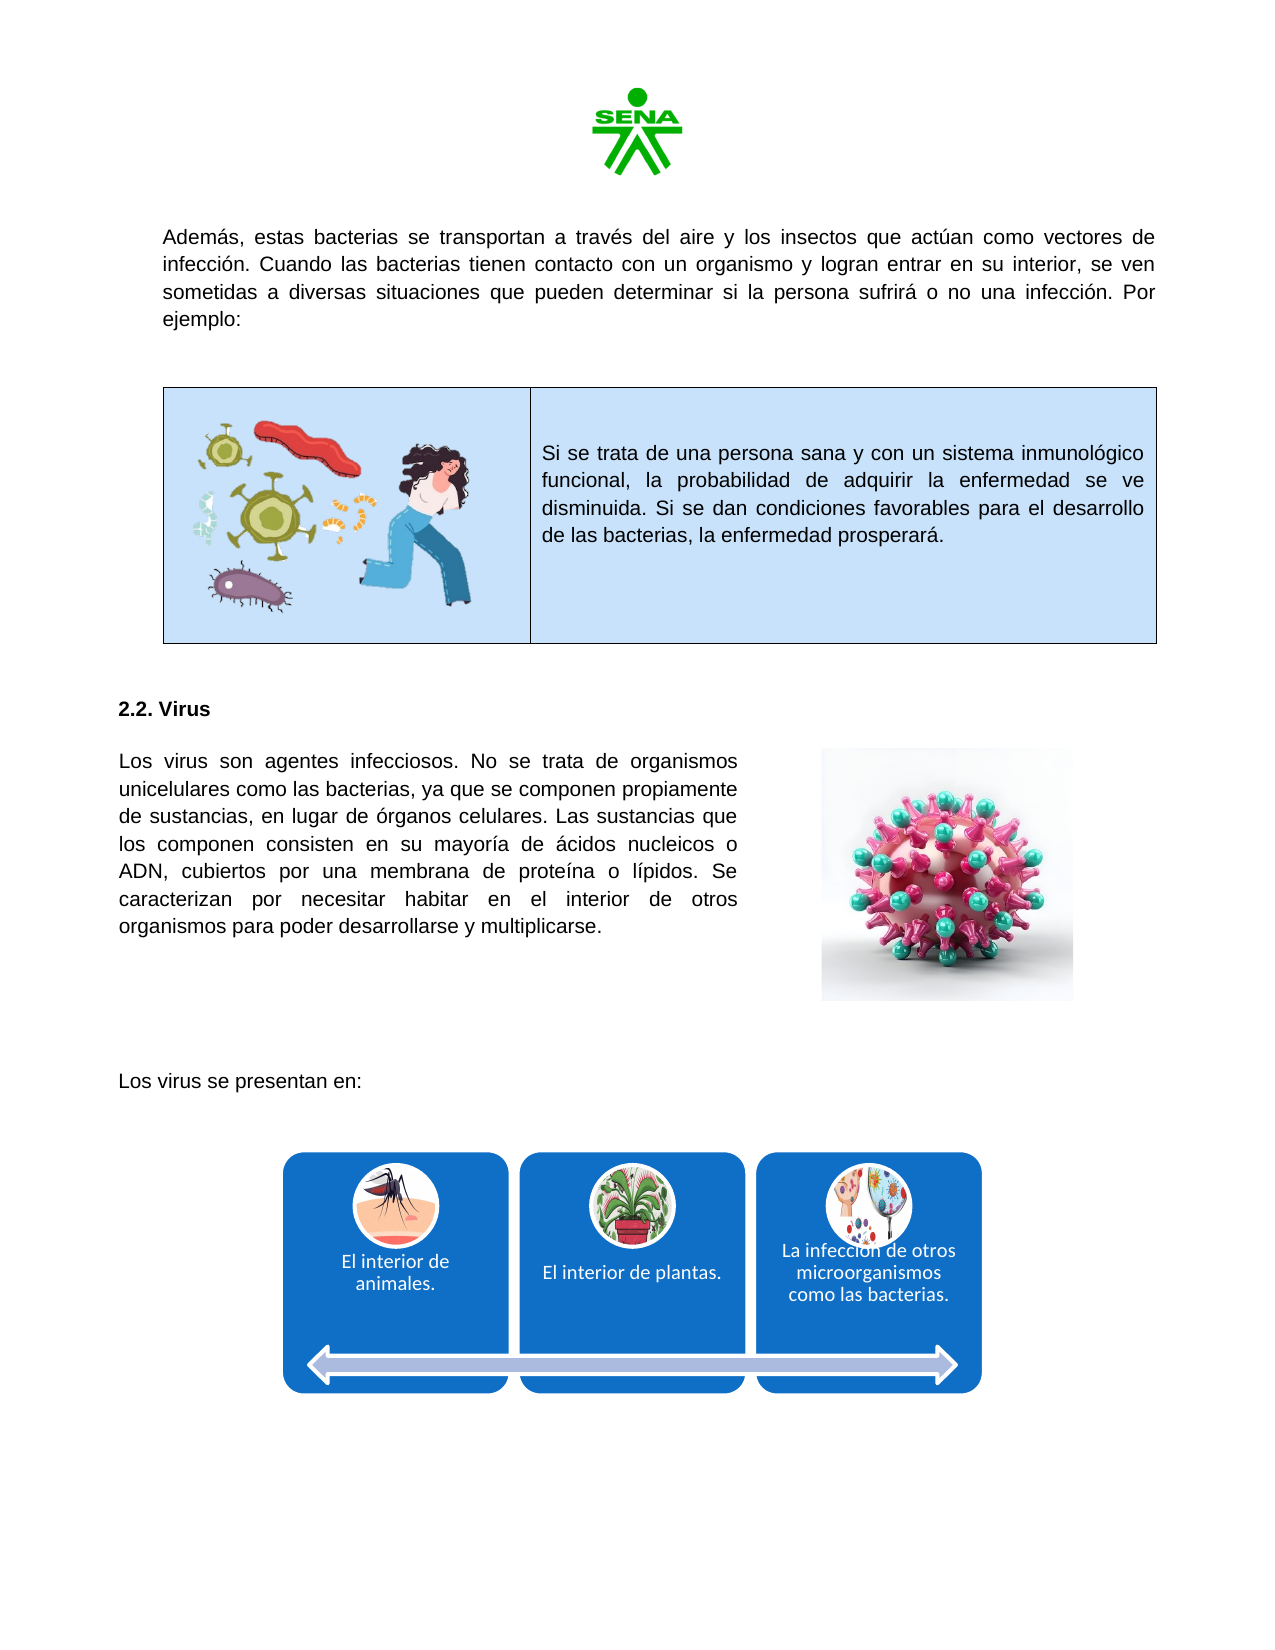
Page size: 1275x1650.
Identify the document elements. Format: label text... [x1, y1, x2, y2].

picture [594, 1168, 671, 1244]
table_header [738, 736, 1156, 1017]
table_header Si se trata de una persona sana y con un sistema inmunológico funcional, la probabilidad de adquirir la enfermedad se ve disminuida. Si se dan condiciones favorables para el desarrollo de las bacterias, la enfermedad prosperará. [531, 388, 1156, 643]
picture [357, 1168, 435, 1244]
picture [592, 87, 683, 176]
text 2.2. Virus [118, 696, 1157, 720]
table_header [164, 388, 530, 643]
picture [821, 748, 1074, 1001]
picture [830, 1168, 908, 1244]
table_header Los virus son agentes infecciosos. No se trata de organismos unicelulares como las bacterias, ya que se componen propiamente de sustancias, en lugar de órganos celulares. Las sustancias que los componen consisten en su mayoría de ácidos nucleicos o ADN, cubiertos por una membrana de proteína o lípidos. Se caracterizan por necesitar habitar en el interior de otros organismos para poder desarrollarse y multiplicarse. [119, 736, 738, 1017]
text Los virus se presentan en: [118, 1069, 1157, 1093]
text Además, estas bacterias se transportan a través del aire y los insectos que actúan como vectores de infección. Cuando las bacterias tienen contacto con un organismo y logran entrar en su interior, se ven sometidas a diversas situaciones que pueden determinar si la persona sufrirá o no una infección. Por ejemplo: [162, 225, 1157, 331]
picture [174, 400, 519, 631]
